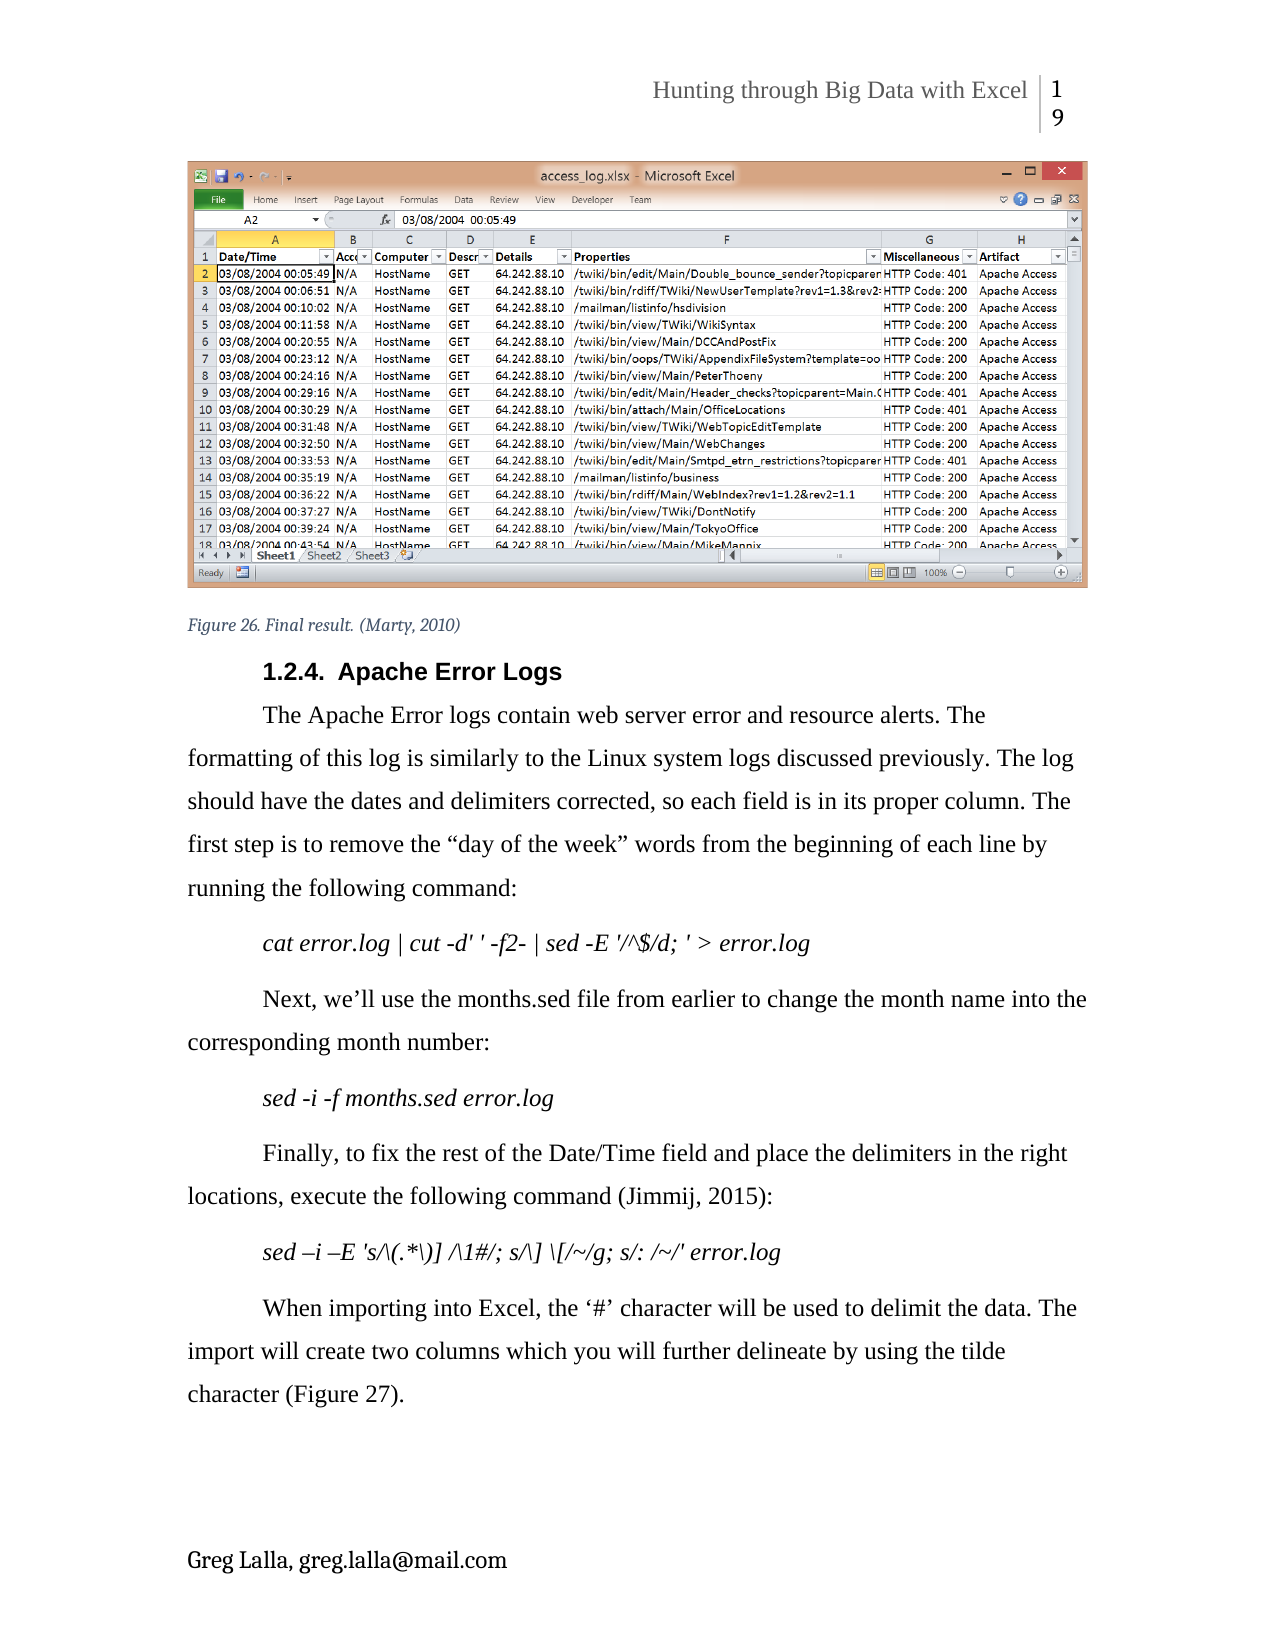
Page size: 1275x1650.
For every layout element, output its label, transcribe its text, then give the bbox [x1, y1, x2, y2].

picture [187, 161, 1088, 588]
text sed -i -f months.sed error.log [187, 1083, 1087, 1111]
text sed –i –E 's/\(.*\)] /\1#/; s/\] \[/~/g; s/: /~/' error.log [187, 1237, 1087, 1266]
text Next, we’ll use the months.sed file from earlier to change the month name into the corresponding month number: [187, 984, 1087, 1056]
text cat error.log | cut -d' ' -f2- | sed -E '/^$/d; ' > error.log [187, 928, 1087, 957]
text The Apache Error logs contain web server error and resource alerts. The formatting of this log is similarly to the Linux system logs discussed previously. The log should have the dates and delimiters corrected, so each field is in its proper column. The first step is to remove the “day of the week” words from the beginning of each line by running the following command: [187, 700, 1087, 901]
subtitle Apache Error Logs [262, 657, 1087, 686]
text When importing into Excel, the ‘#’ character will be used to delimit the data. The import will create two columns which you will further delineate by using the tilde character (Figure 27). [187, 1293, 1087, 1408]
text Finally, to fix the rest of the Date/Time field and place the delimiters in the right locations, execute the following command (Jimmij, 2015): [187, 1138, 1087, 1210]
